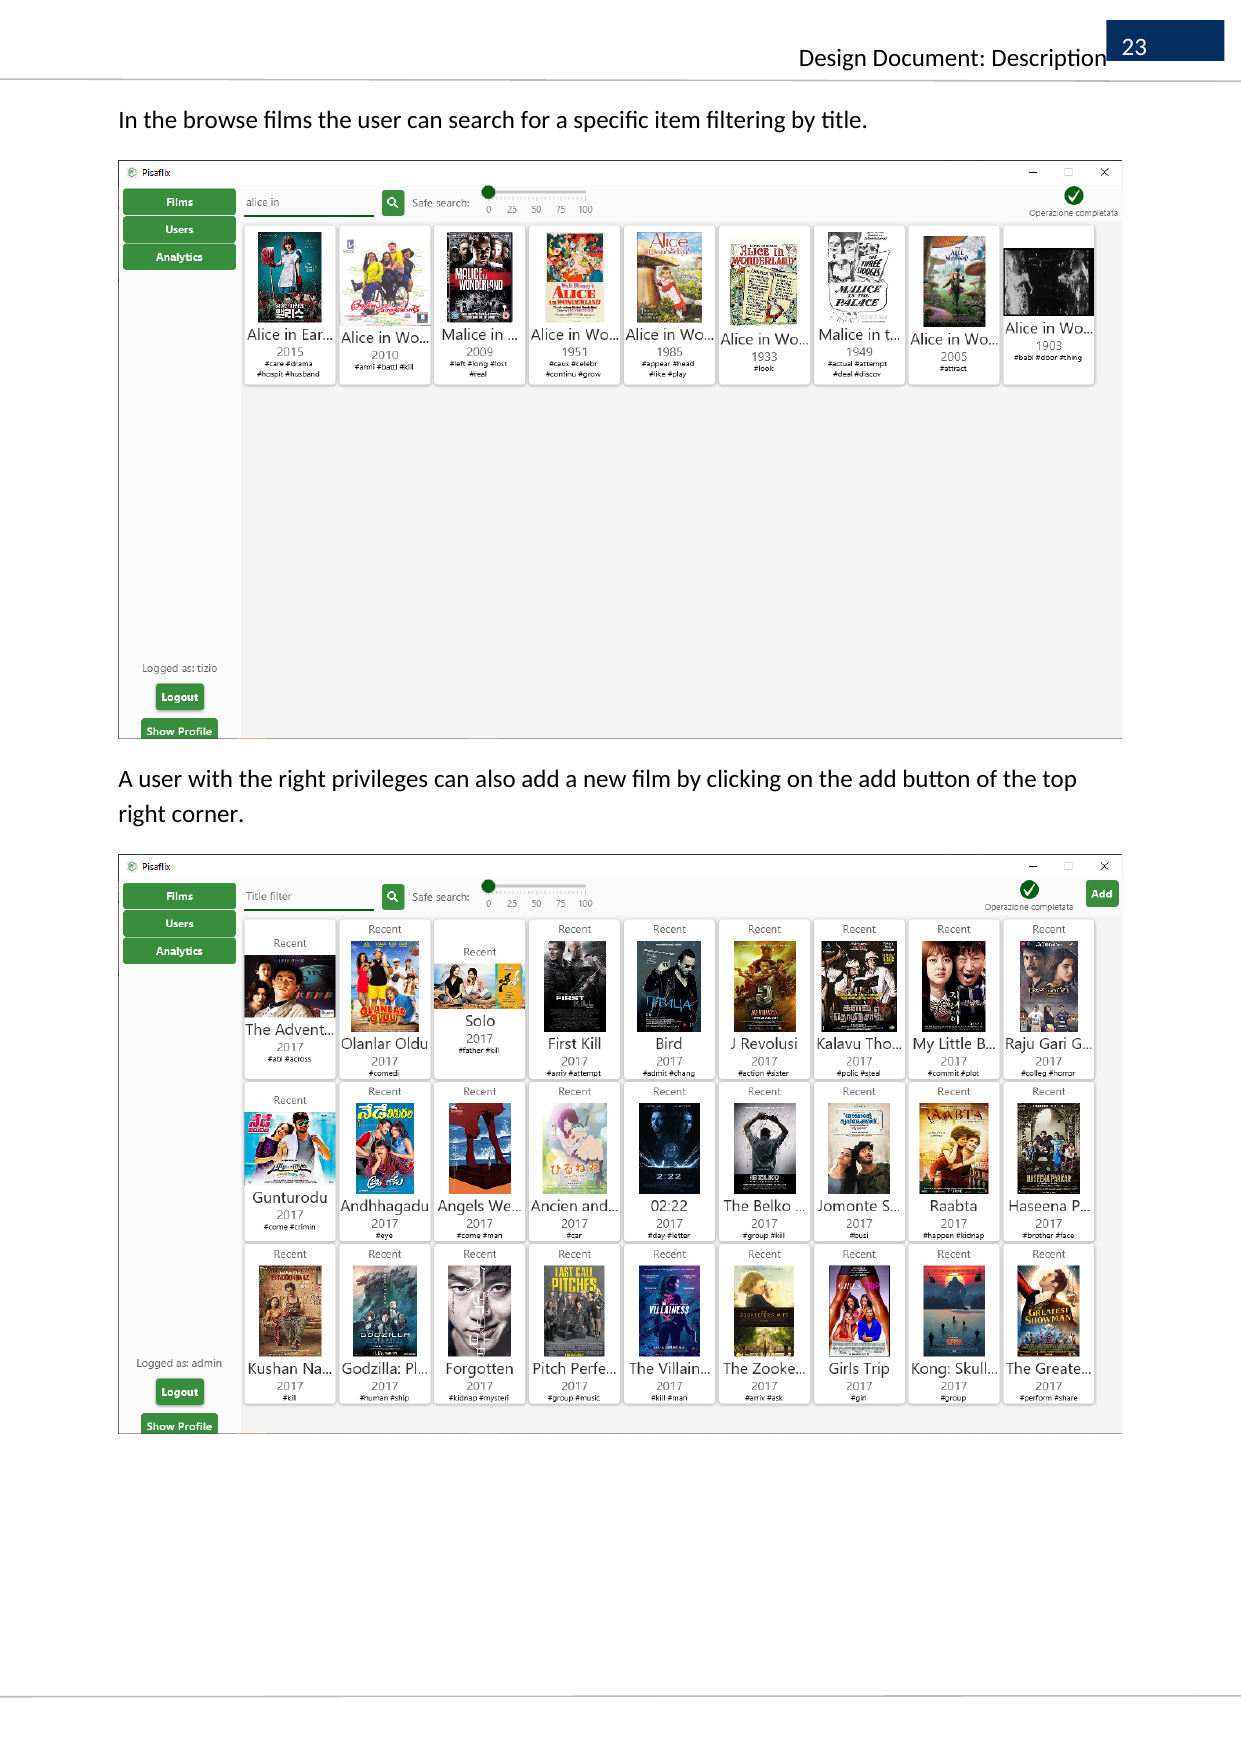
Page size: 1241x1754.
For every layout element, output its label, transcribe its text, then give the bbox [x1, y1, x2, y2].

text A user with the right privileges can also add a new film by clicking on the add button of the top right corner. [118, 763, 1122, 829]
picture [118, 854, 1123, 1434]
picture [118, 160, 1123, 739]
text In the browse films the user can search for a specific item filtering by title. [118, 104, 1122, 135]
